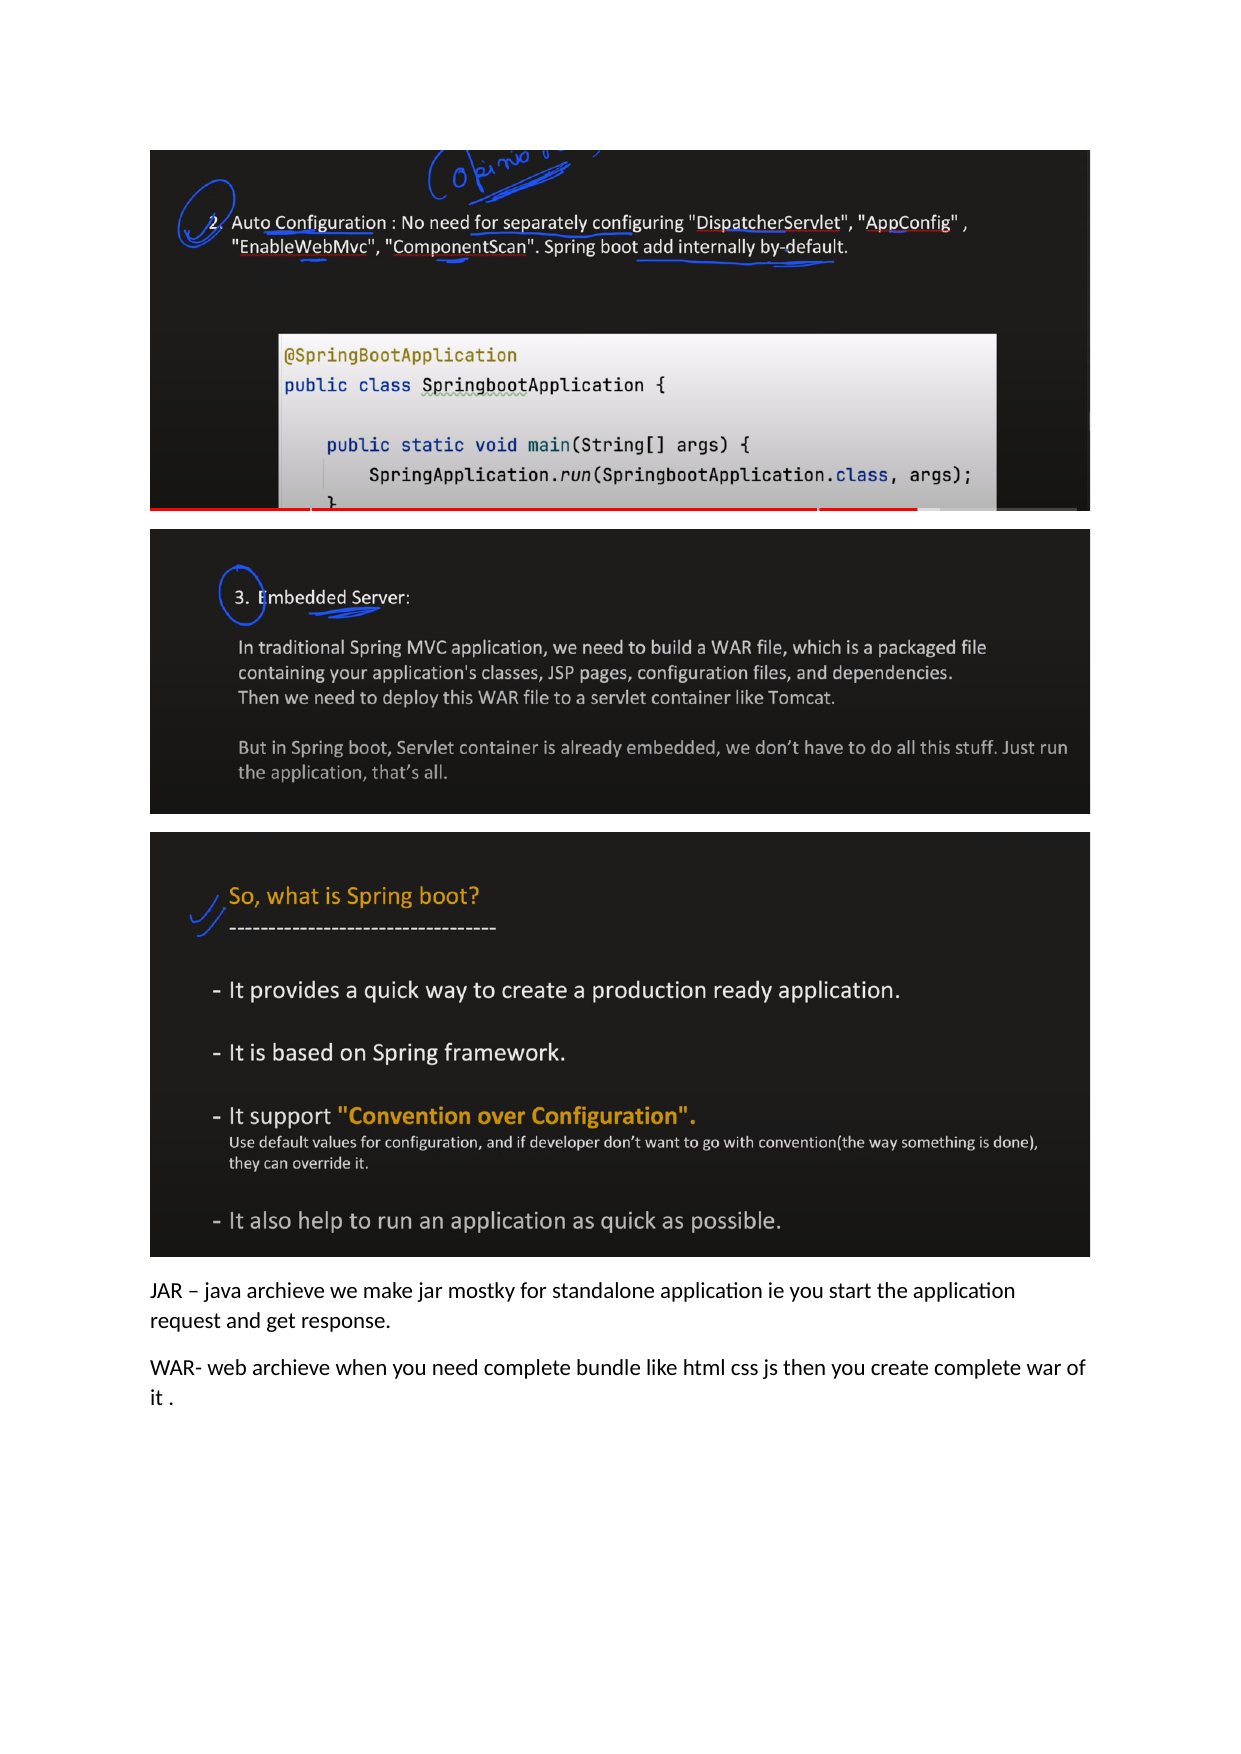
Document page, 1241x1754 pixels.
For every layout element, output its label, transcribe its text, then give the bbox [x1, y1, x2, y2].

picture [150, 150, 1091, 511]
picture [150, 832, 1091, 1257]
picture [150, 529, 1091, 814]
text WAR- web archieve when you need complete bundle like html css js then you create complete war of it . [150, 1353, 1090, 1411]
text JAR – java archieve we make jar mostky for standalone application ie you start the application request and get response. [150, 1276, 1090, 1334]
